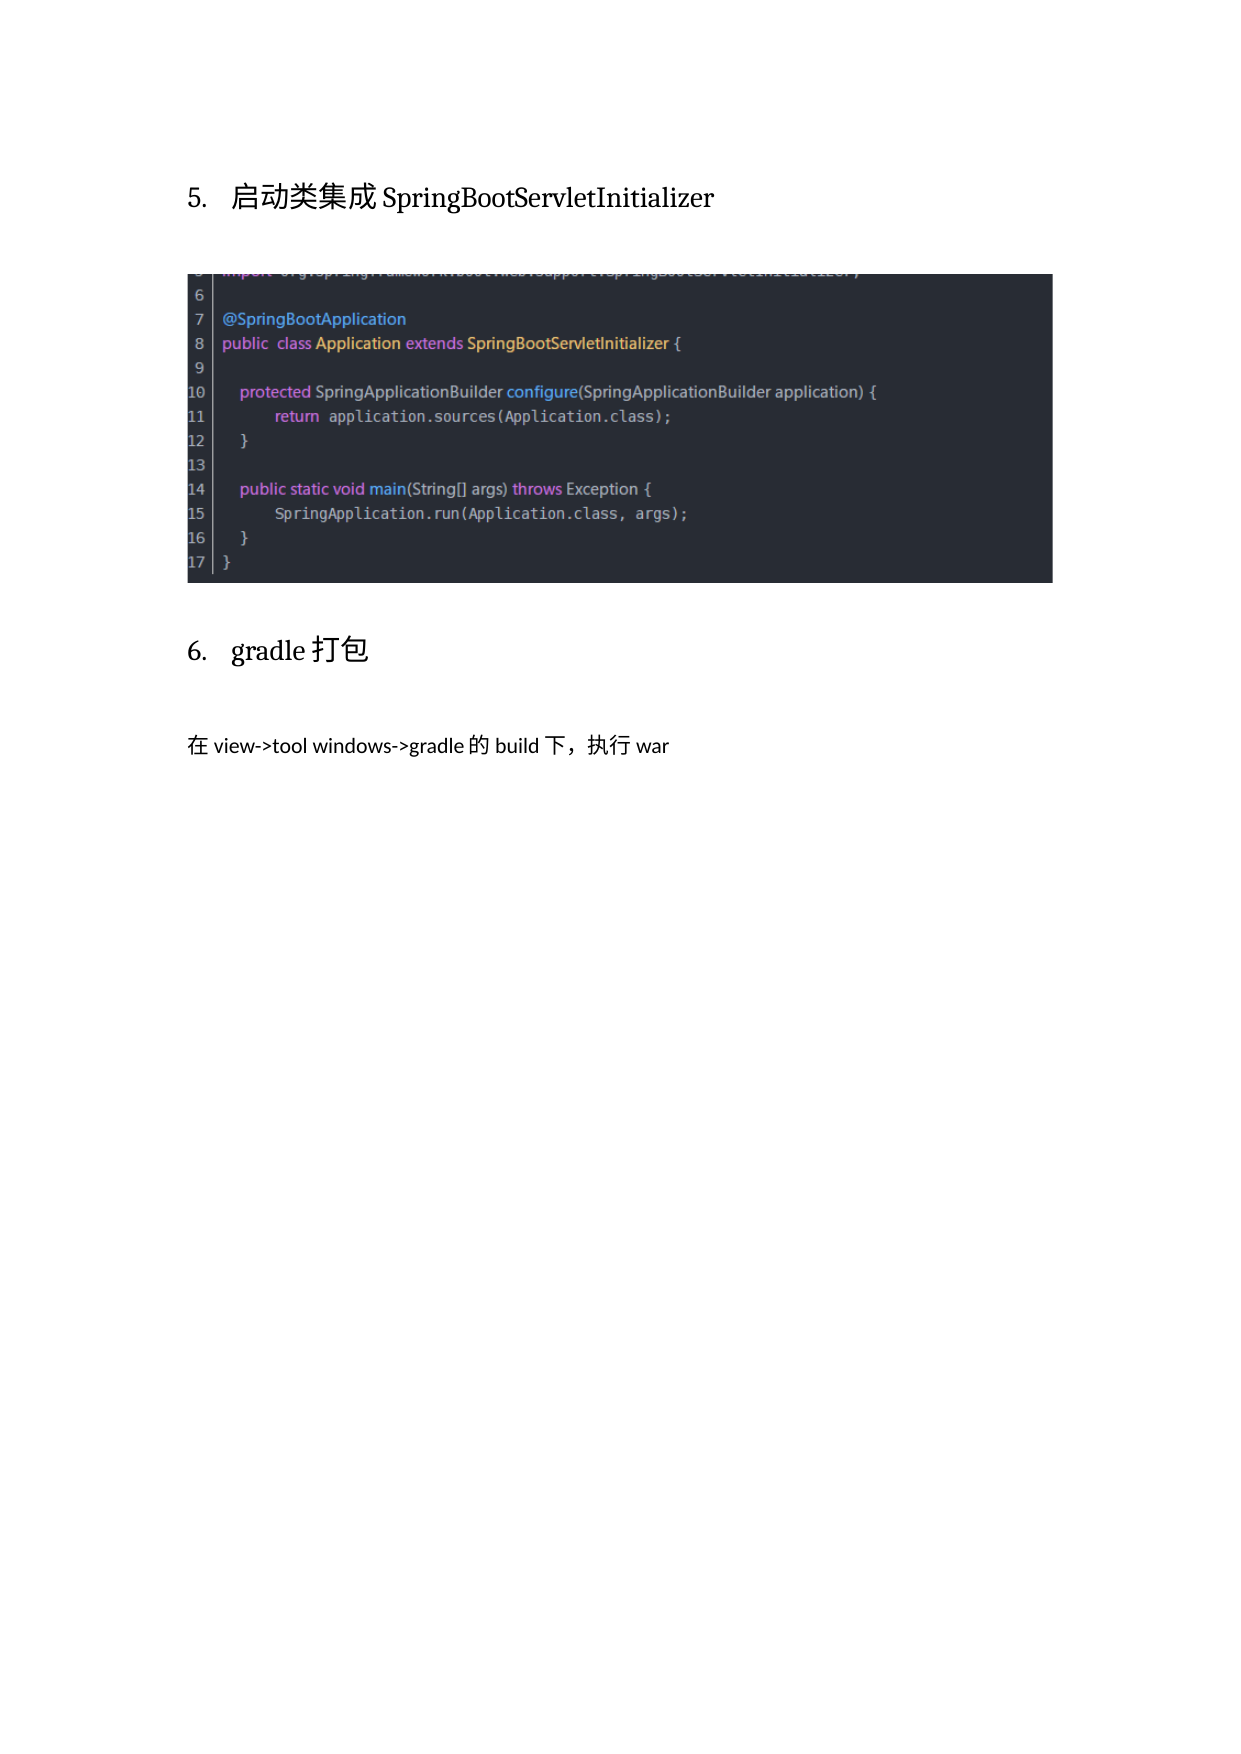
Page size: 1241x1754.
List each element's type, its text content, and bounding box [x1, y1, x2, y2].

subtitle gradle打包 [187, 615, 1053, 680]
text 在view->tool windows->gradle的build下，执行war [187, 727, 1053, 760]
picture [187, 274, 1053, 583]
subtitle 启动类集成SpringBootServletInitializer [187, 162, 1053, 227]
